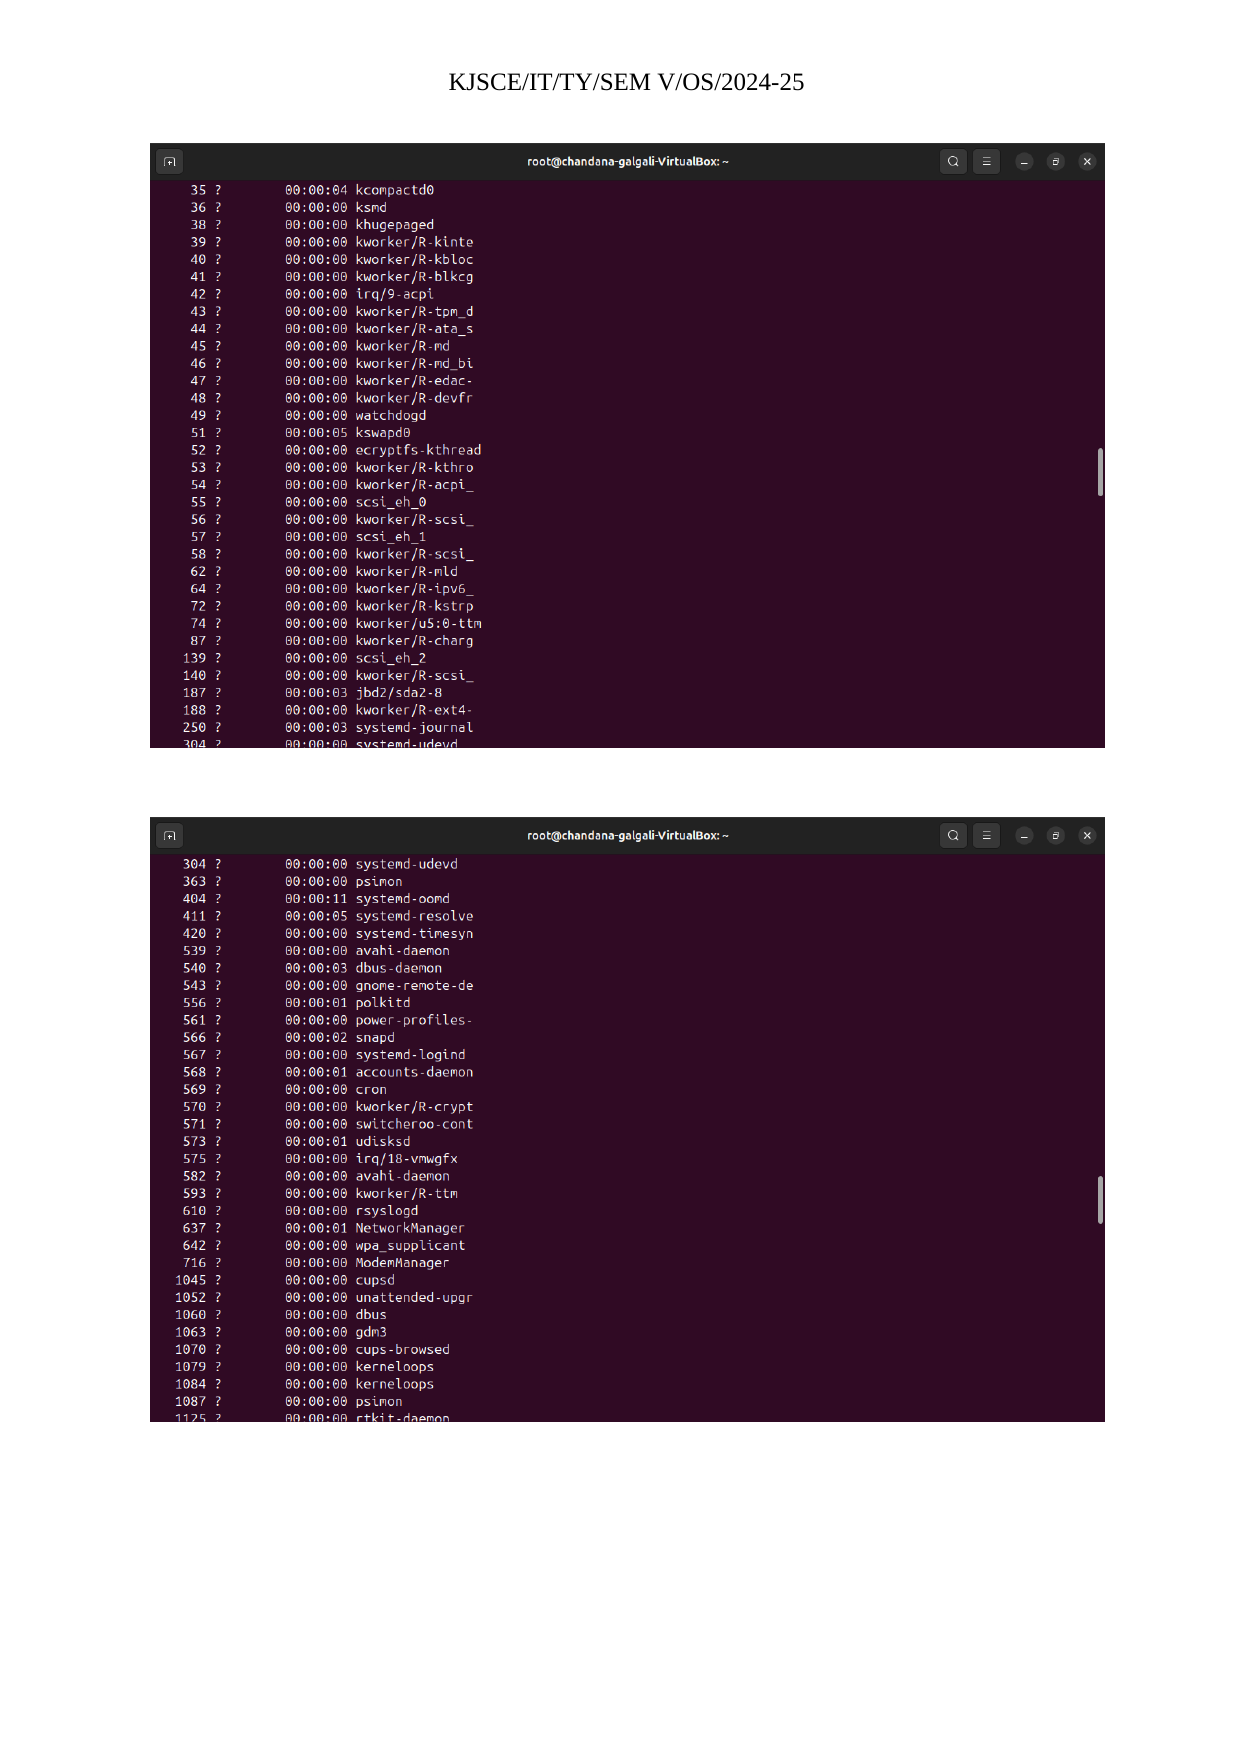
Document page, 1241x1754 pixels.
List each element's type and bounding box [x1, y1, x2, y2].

picture [150, 817, 1105, 1422]
picture [150, 143, 1105, 748]
